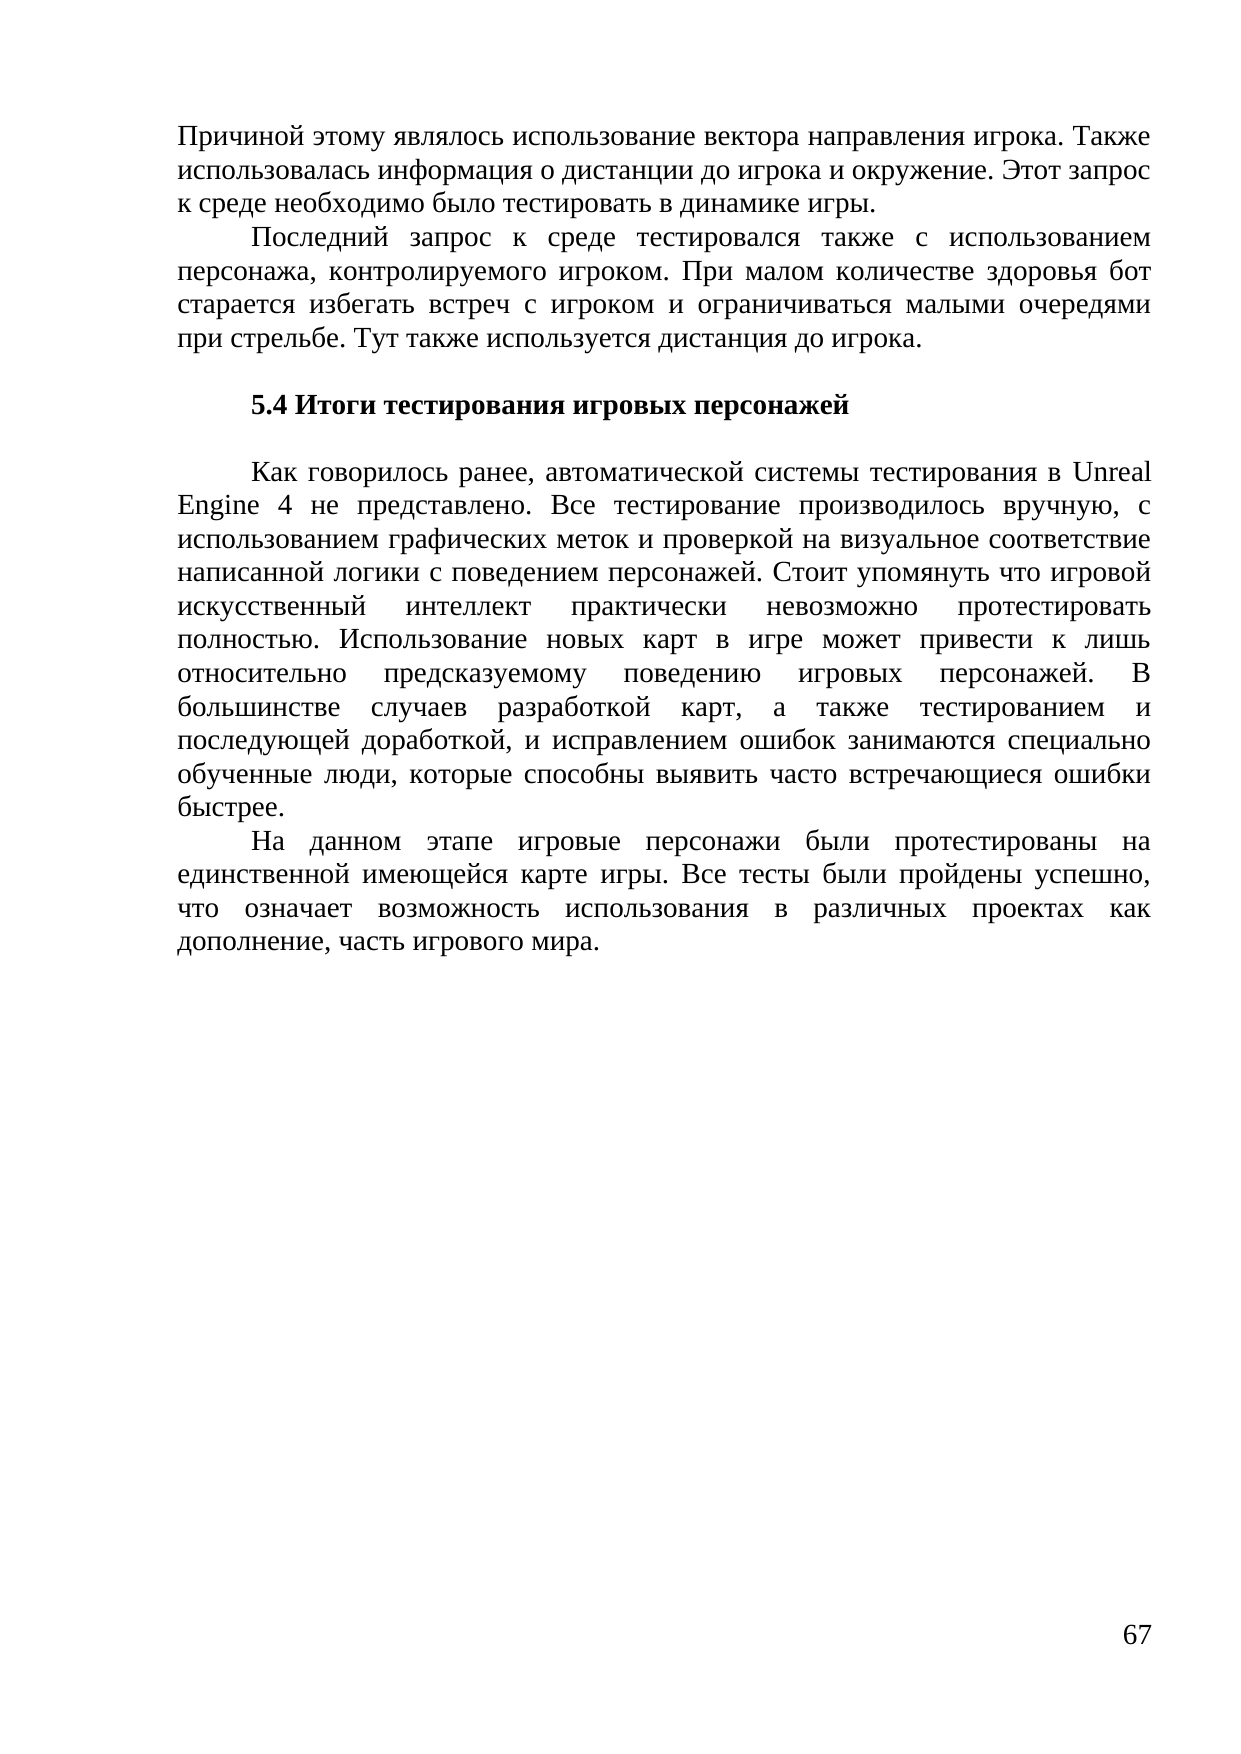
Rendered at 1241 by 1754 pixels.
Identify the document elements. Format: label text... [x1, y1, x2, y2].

text Как говорилось ранее, автоматической системы тестирования в Unreal Engine 4 не представлено. Все тестирование производилось вручную, с использованием графических меток и проверкой на визуальное соответствие написанной логики с поведением персонажей. Стоит упомянуть что игровой искусственный интеллект практически невозможно протестировать полностью. Использование новых карт в игре может привести к лишь относительно предсказуемому поведению игровых персонажей. В большинстве случаев разработкой карт, а также тестированием и последующей доработкой, и исправлением ошибок занимаются специально обученные люди, которые способны выявить часто встречающиеся ошибки быстрее. [177, 454, 1152, 823]
text 5.4 Итоги тестирования игровых персонажей [177, 387, 1152, 420]
text Последний запрос к среде тестировался также с использованием персонажа, контролируемого игроком. При малом количестве здоровья бот старается избегать встреч с игроком и ограничиваться малыми очередями при стрельбе. Тут также используется дистанция до игрока. [177, 219, 1152, 353]
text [177, 118, 1152, 219]
text На данном этапе игровые персонажи были протестированы на единственной имеющейся карте игры. Все тесты были пройдены успешно, что означает возможность использования в различных проектах как дополнение, часть игрового мира. [177, 823, 1152, 957]
